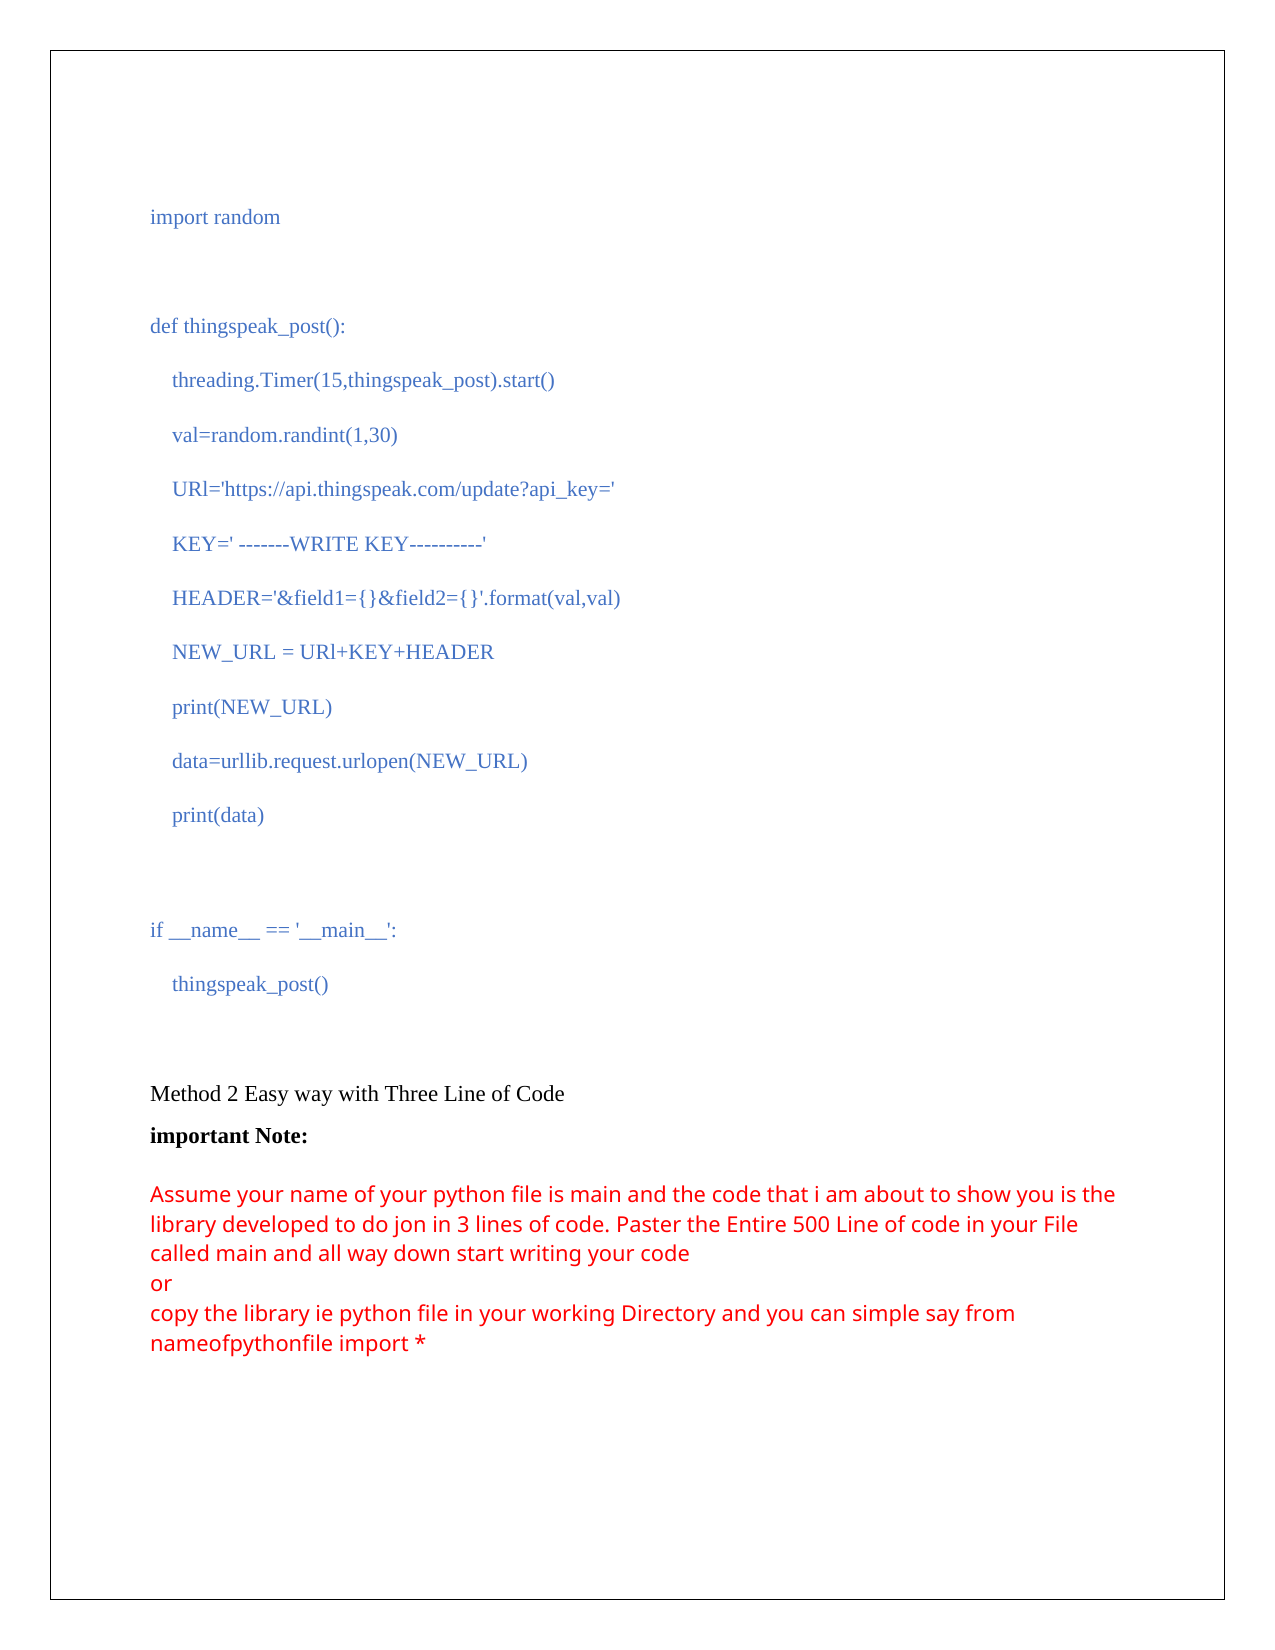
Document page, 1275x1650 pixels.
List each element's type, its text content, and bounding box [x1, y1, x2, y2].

text NEW_URL = URl+KEY+HEADER [150, 639, 1125, 664]
text val=random.randint(1,30) [150, 422, 1125, 447]
text data=urllib.request.urlopen(NEW_URL) [150, 748, 1125, 773]
text thingspeak_post() [150, 971, 1125, 996]
text Assume your name of your python file is main and the code that i am about to show you is the library developed to do jon in 3 lines of code. Paster the Entire 500 Line of code in your File called main and all way down start writing your code [150, 1179, 1125, 1268]
text print(data) [150, 802, 1125, 828]
text KEY=' -------WRITE KEY----------' [150, 531, 1125, 556]
text HEADER='&field1={}&field2={}'.format(val,val) [150, 585, 1125, 610]
text if __name__ == '__main__': [150, 917, 1125, 942]
text import random [150, 204, 1125, 229]
subtitle important Note: [150, 1122, 1125, 1148]
text or [150, 1268, 1125, 1298]
text URl='https://api.thingspeak.com/update?api_key=' [150, 476, 1125, 501]
text threading.Timer(15,thingspeak_post).start() [150, 367, 1125, 393]
subtitle Method 2 Easy way with Three Line of Code [150, 1080, 1125, 1106]
text copy the library ie python file in your working Directory and you can simple say from nameofpythonfile import * [150, 1298, 1125, 1358]
text def thingspeak_post(): [150, 313, 1125, 338]
text print(NEW_URL) [150, 694, 1125, 719]
